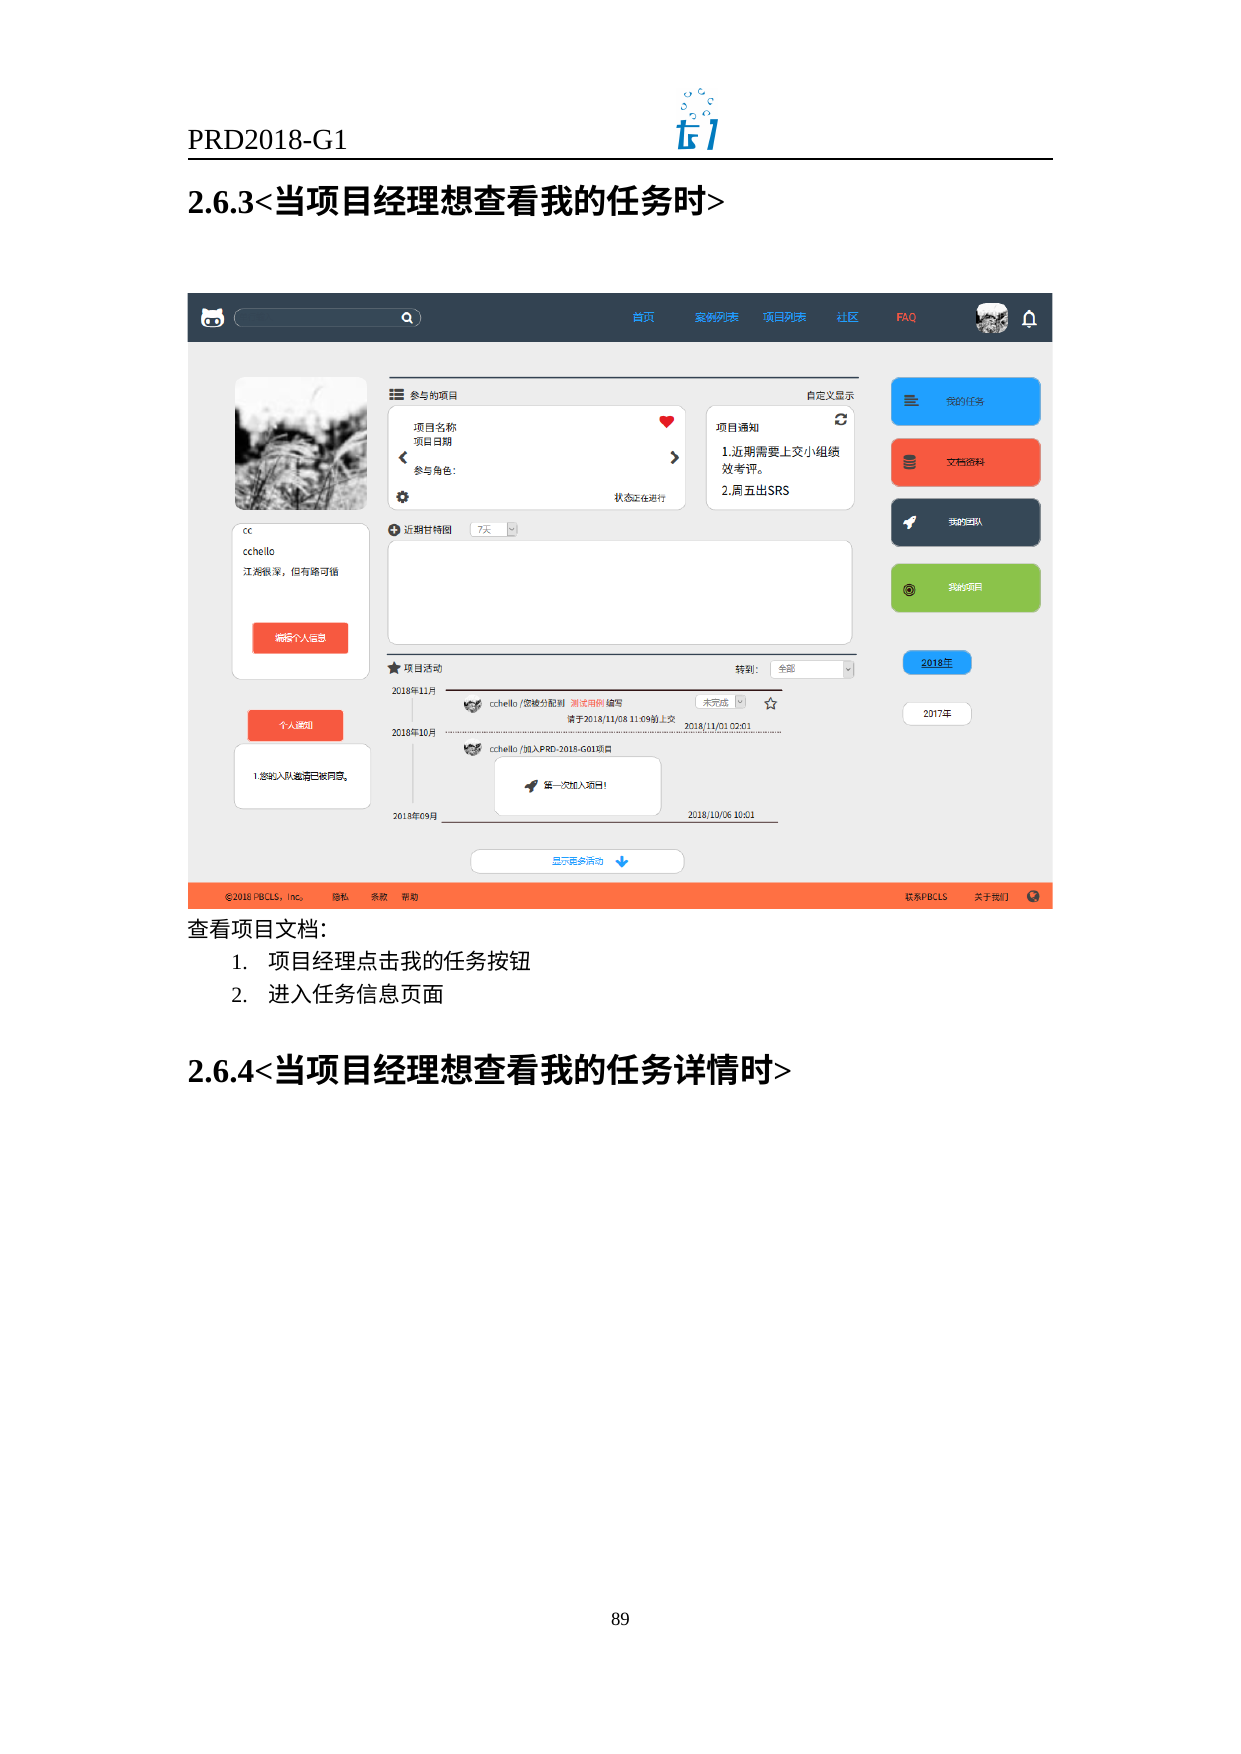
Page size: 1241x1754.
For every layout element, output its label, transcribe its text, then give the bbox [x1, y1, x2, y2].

list 项目经理点击我的任务按钮 [231, 944, 1053, 976]
picture [676, 88, 719, 150]
text 查看项目文档： [187, 911, 1053, 944]
subtitle 2.6.4<当项目经理想查看我的任务详情时> [187, 1036, 1053, 1101]
picture [187, 293, 1053, 909]
subtitle 2.6.3<当项目经理想查看我的任务时> [187, 167, 1053, 232]
list 进入任务信息页面 [231, 976, 1053, 1009]
